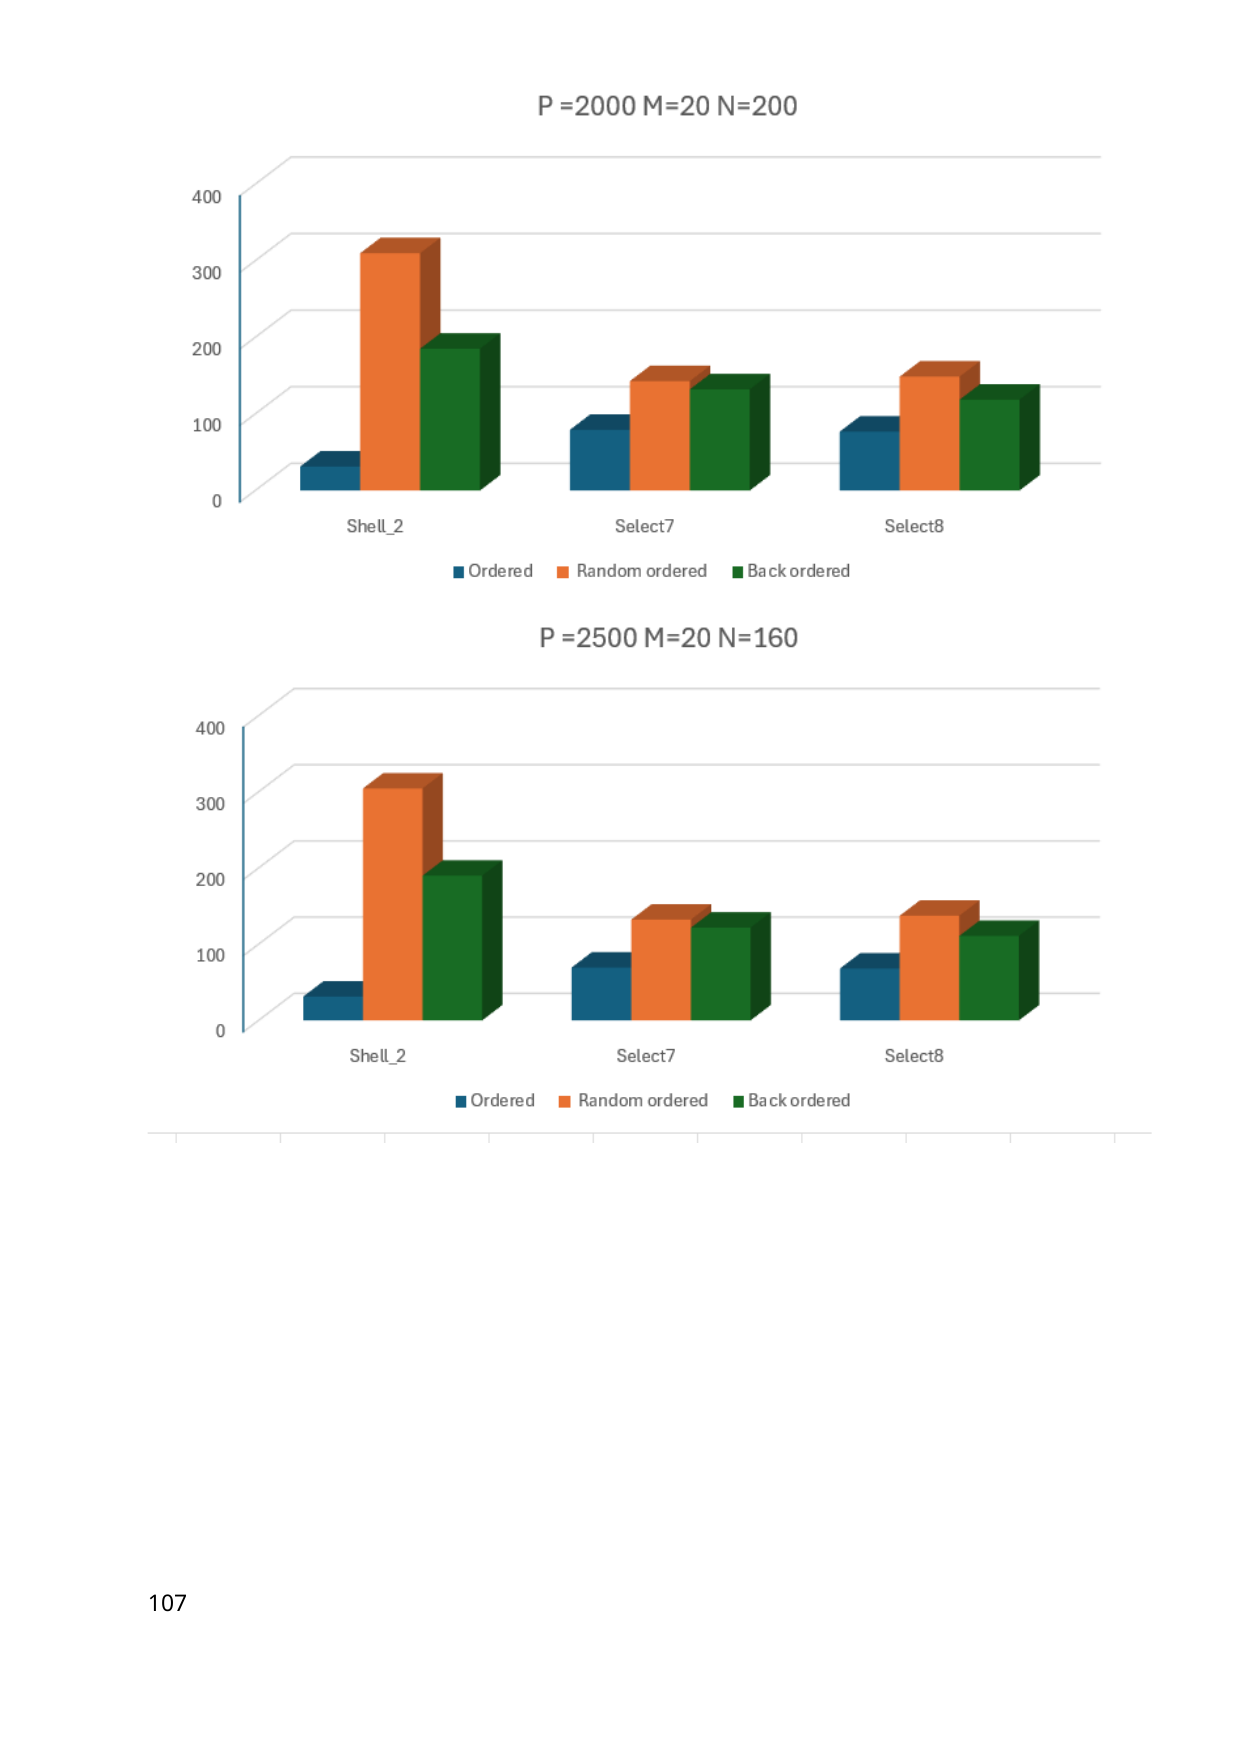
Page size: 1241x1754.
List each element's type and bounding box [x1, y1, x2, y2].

picture [147, 616, 1152, 1143]
picture [147, 88, 1152, 598]
